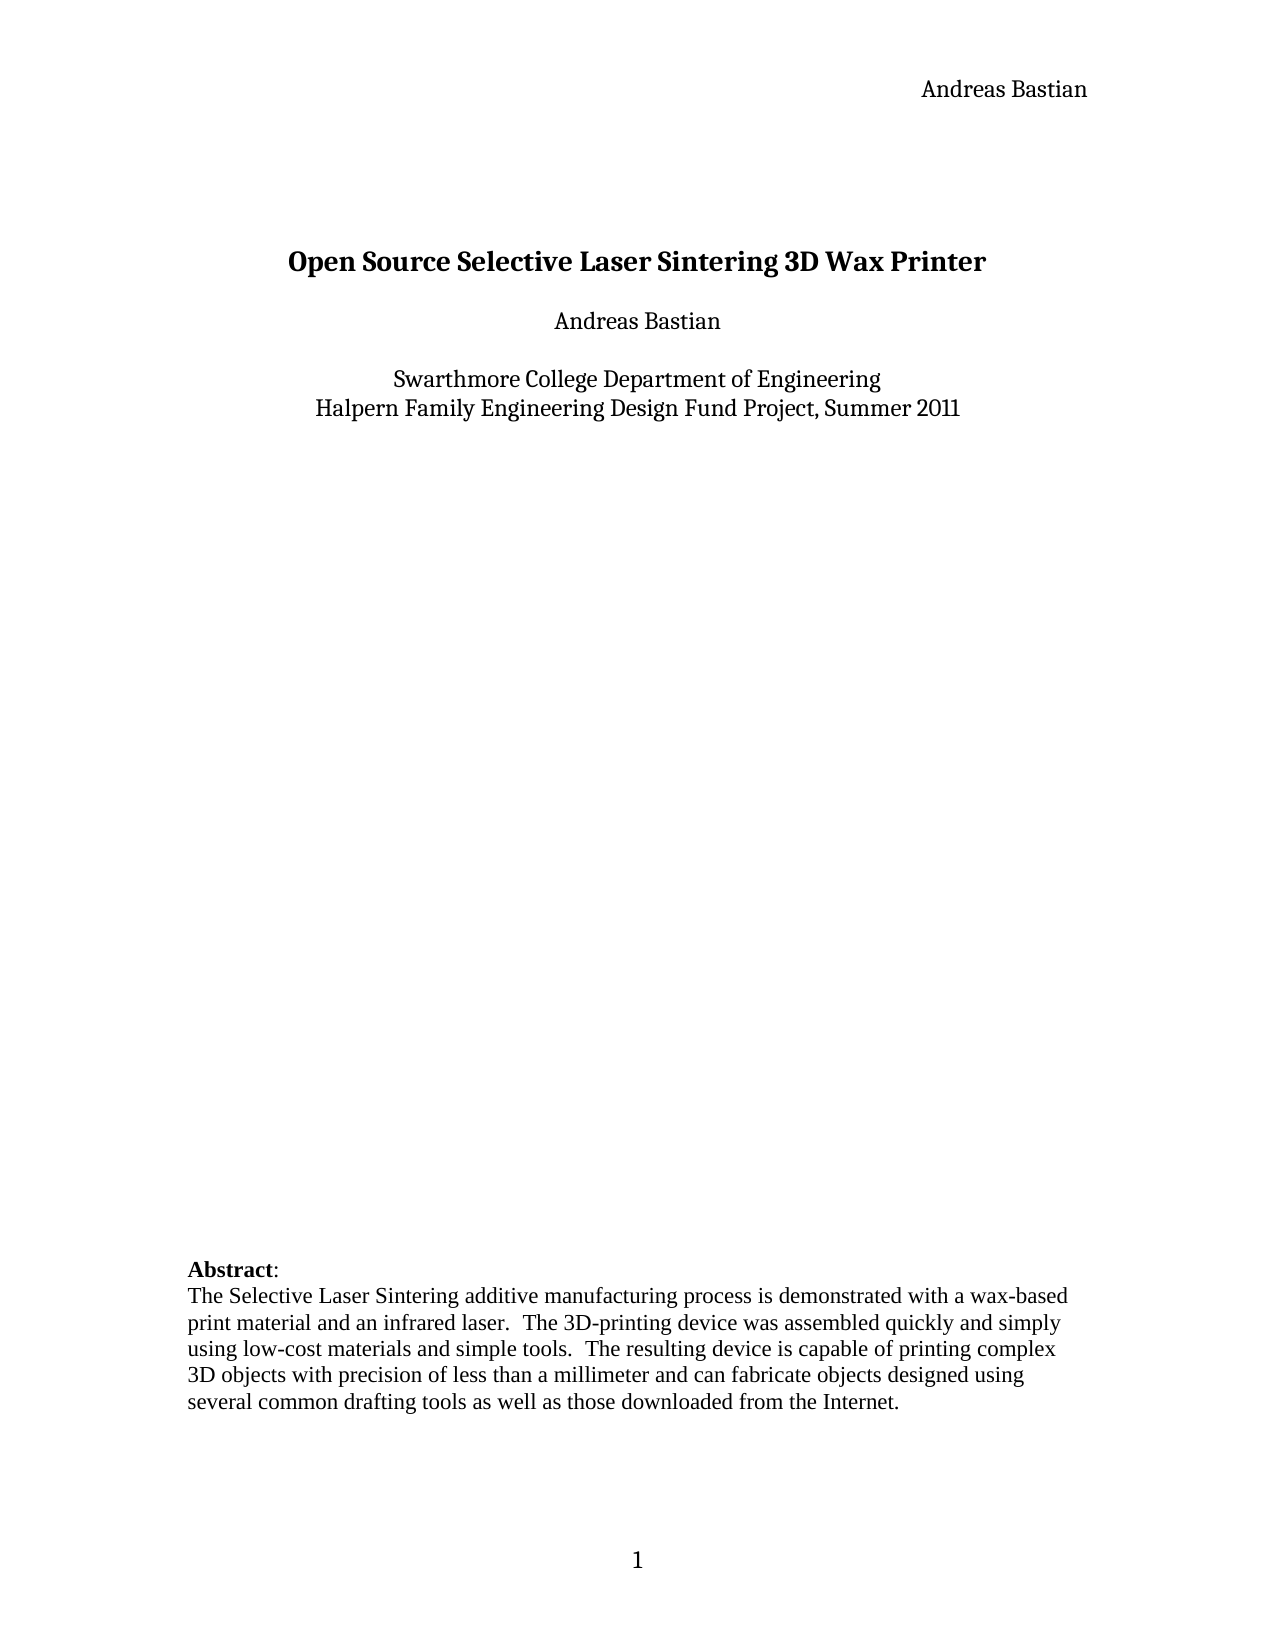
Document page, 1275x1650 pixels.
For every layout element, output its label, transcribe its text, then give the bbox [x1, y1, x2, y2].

text Open Source Selective Laser Sintering 3D Wax Printer [187, 245, 1087, 278]
text Swarthmore College Department of Engineering [187, 365, 1087, 393]
text Andreas Bastian [187, 307, 1087, 336]
text Halpern Family Engineering Design Fund Project, Summer 2011 [187, 393, 1087, 422]
text Abstract: The Selective Laser Sintering additive manufacturing process is demonstrated with a wax-based print material and an infrared laser. The 3D-printing device was assembled quickly and simply using low-cost materials and simple tools. The resulting device is capable of printing complex 3D objects with precision of less than a millimeter and can fabricate objects designed using several common drafting tools as well as those downloaded from the Internet. [187, 1256, 1087, 1414]
